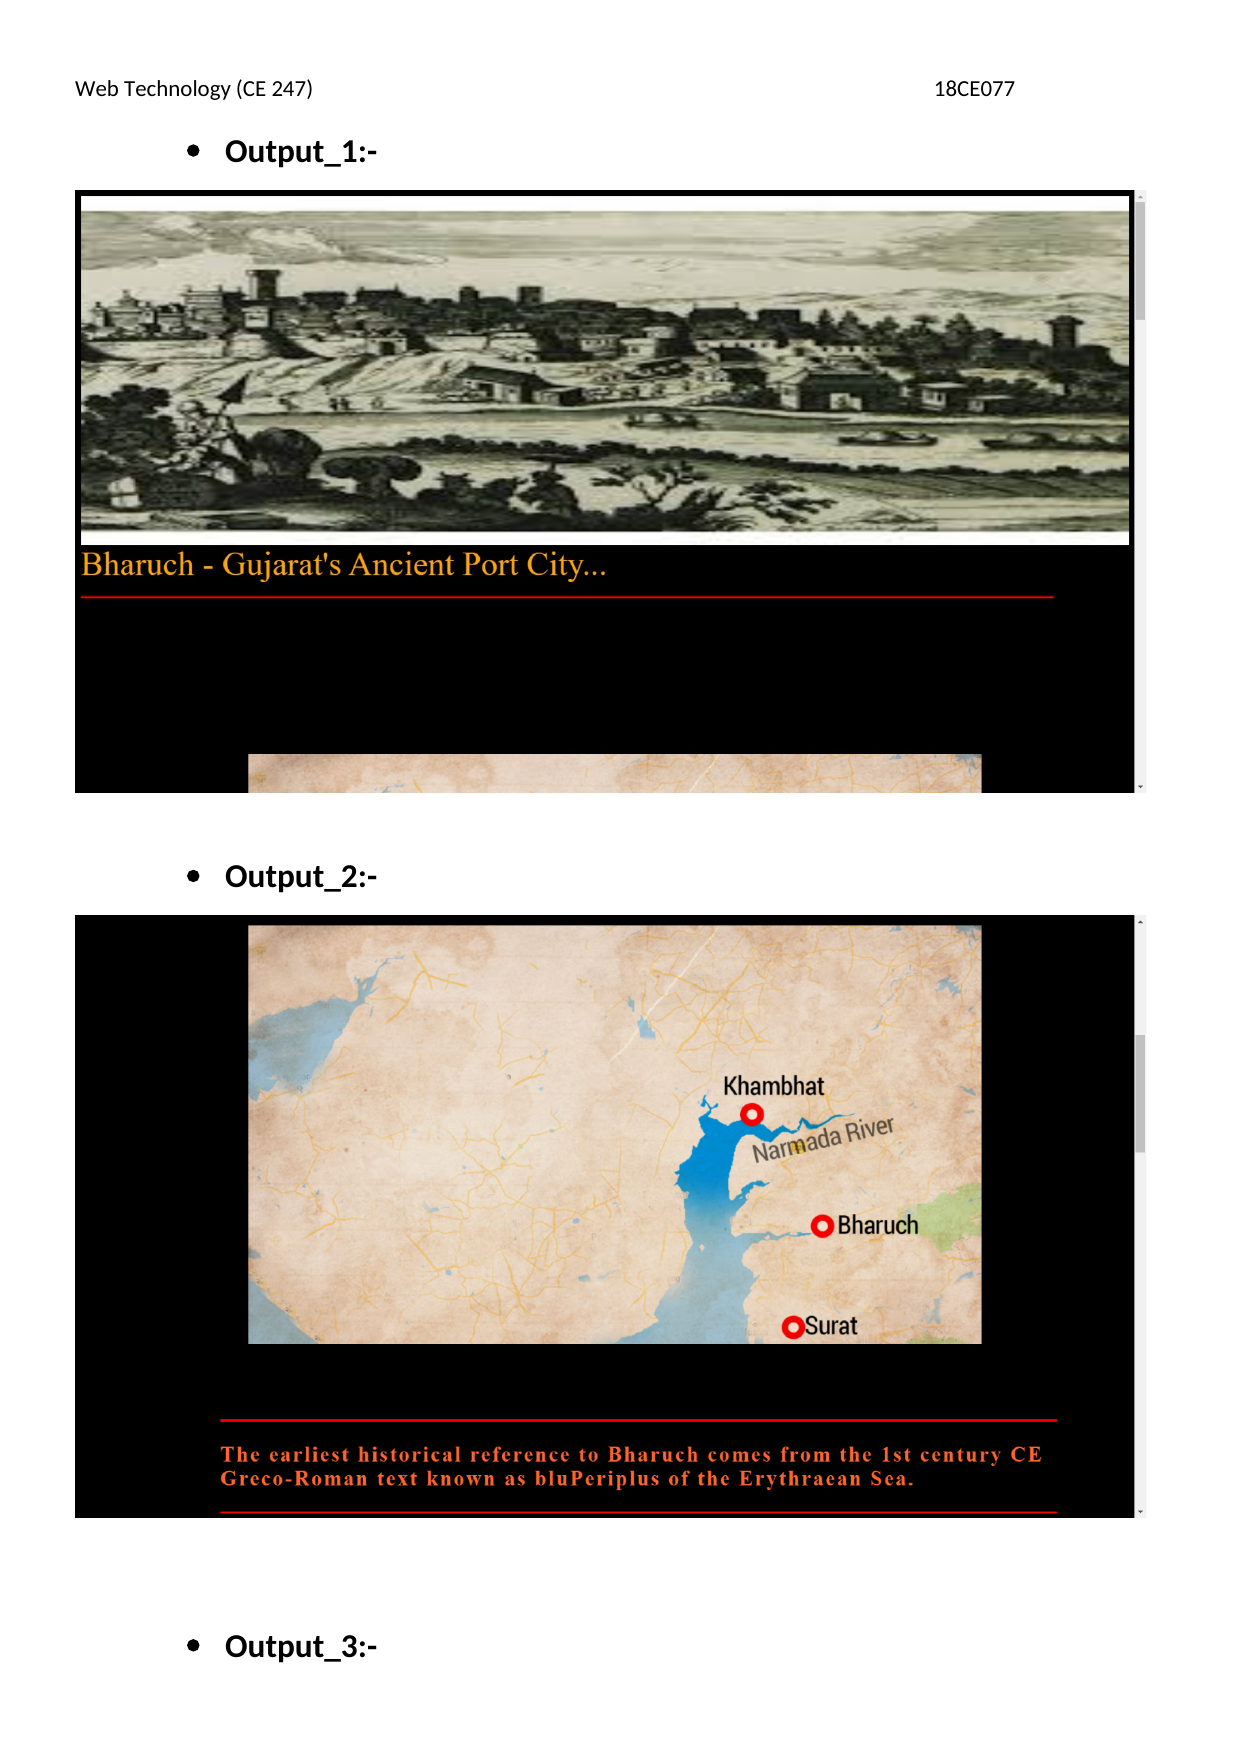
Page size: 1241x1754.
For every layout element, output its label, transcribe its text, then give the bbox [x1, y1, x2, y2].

list Output_2:- [187, 855, 1165, 896]
picture [75, 190, 1166, 793]
list Output_1:- [187, 130, 1165, 171]
list Output_3:- [187, 1624, 1165, 1665]
picture [75, 915, 1166, 1518]
